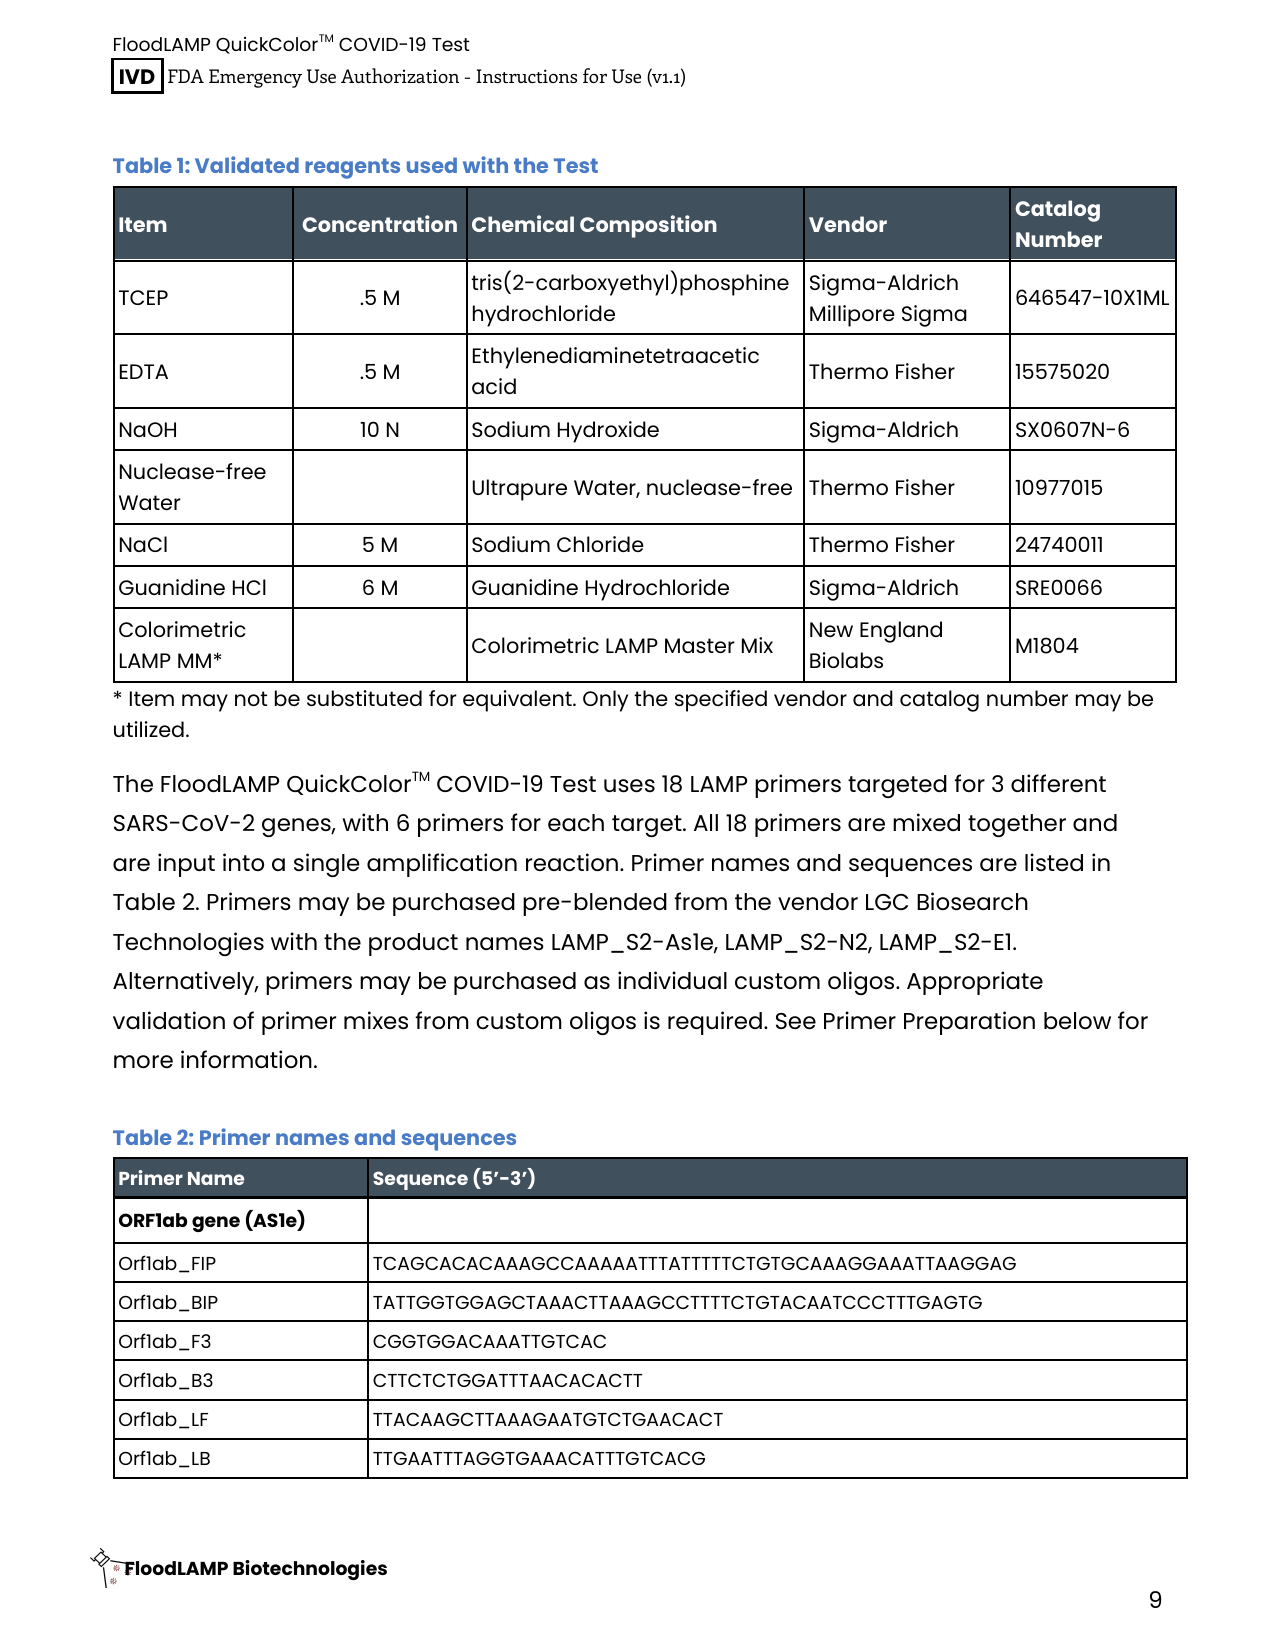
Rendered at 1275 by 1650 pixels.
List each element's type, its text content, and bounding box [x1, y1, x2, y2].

table_cell Orf1ab_FIP [115, 1244, 367, 1281]
table_cell Orf1ab_BIP [115, 1283, 367, 1320]
table_cell TTGAATTTAGGTGAAACATTTGTCACG [369, 1440, 1186, 1477]
table_cell Sigma-Aldrich Millipore Sigma [805, 262, 1009, 333]
table_cell [369, 1199, 1186, 1242]
table_cell SX0607N-6 [1011, 409, 1175, 449]
text * Item may not be substituted for equivalent. Only the specified vendor and catalog number may be utilized. [112, 683, 1162, 745]
table_cell Sigma-Aldrich [805, 567, 1009, 607]
table_header Catalog Number [1011, 188, 1175, 259]
table_cell Thermo Fisher [805, 335, 1009, 407]
table_cell TATTGGTGGAGCTAAACTTAAAGCCTTTTCTGTACAATCCCTTTGAGTG [369, 1283, 1186, 1320]
table_cell Nuclease-free Water [115, 451, 292, 522]
table_cell 10977015 [1011, 451, 1175, 522]
table_cell 6 M [294, 567, 466, 607]
picture [86, 1545, 137, 1588]
table_header Chemical Composition [468, 188, 803, 259]
table_cell TCAGCACACAAAGCCAAAAATTTATTTTTCTGTGCAAAGGAAATTAAGGAG [369, 1244, 1186, 1281]
table_header Sequence (5’-3’) [369, 1159, 1186, 1196]
table_cell CGGTGGACAAATTGTCAC [369, 1322, 1186, 1359]
table_cell Ethylenediaminetetraacetic acid [468, 335, 803, 407]
table_cell 5 M [294, 525, 466, 565]
table_cell EDTA [115, 335, 292, 407]
table_cell 10 N [294, 409, 466, 449]
table_cell SRE0066 [1011, 567, 1175, 607]
table_cell NaCl [115, 525, 292, 565]
table_cell 15575020 [1011, 335, 1175, 407]
table_cell Thermo Fisher [805, 451, 1009, 522]
table_cell ORF1ab gene (AS1e) [115, 1199, 367, 1242]
table_header Vendor [805, 188, 1009, 259]
table_cell 646547-10X1ML [1011, 262, 1175, 333]
table_cell Sodium Chloride [468, 525, 803, 565]
table_cell Orf1ab_B3 [115, 1361, 367, 1398]
table_header Primer Name [115, 1159, 367, 1196]
table_cell Guanidine Hydrochloride [468, 567, 803, 607]
table_cell Colorimetric LAMP Master Mix [468, 609, 803, 681]
table_cell NaOH [115, 409, 292, 449]
table_cell Sigma-Aldrich [805, 409, 1009, 449]
table_cell CTTCTCTGGATTTAACACACTT [369, 1361, 1186, 1398]
table_cell 24740011 [1011, 525, 1175, 565]
table_cell Colorimetric LAMP MM* [115, 609, 292, 681]
table_cell .5 M [294, 262, 466, 333]
table_cell New England Biolabs [805, 609, 1009, 681]
table_cell Orf1ab_LB [115, 1440, 367, 1477]
table_cell M1804 [1011, 609, 1175, 681]
table_header Concentration [294, 188, 466, 259]
table_cell TTACAAGCTTAAAGAATGTCTGAACACT [369, 1401, 1186, 1438]
table_header Item [115, 188, 292, 259]
table_cell Orf1ab_F3 [115, 1322, 367, 1359]
table_cell TCEP [115, 262, 292, 333]
table_cell [294, 451, 466, 522]
table_cell Ultrapure Water, nuclease-free [468, 451, 803, 522]
subtitle Table 1: Validated reagents used with the Test [112, 150, 1162, 181]
table_cell Sodium Hydroxide [468, 409, 803, 449]
table_cell .5 M [294, 335, 466, 407]
table_cell Orf1ab_LF [115, 1401, 367, 1438]
text The FloodLAMP QuickColorTM COVID-19 Test uses 18 LAMP primers targeted for 3 different SARS-CoV-2 genes, with 6 primers for each target. All 18 primers are mixed together and are input into a single amplification reaction. Primer names and sequences are listed in Table 2. Primers may be purchased pre-blended from the vendor LGC Biosearch Technologies with the product names LAMP_S2-As1e, LAMP_S2-N2, LAMP_S2-E1. Alternatively, primers may be purchased as individual custom oligos. Appropriate validation of primer mixes from custom oligos is required. See Primer Preparation below for more information. [112, 766, 1162, 1077]
table_cell Guanidine HCl [115, 567, 292, 607]
table_cell [294, 609, 466, 681]
subtitle Table 2: Primer names and sequences [112, 1121, 1162, 1152]
table_cell Thermo Fisher [805, 525, 1009, 565]
table_cell tris(2-carboxyethyl)phosphine hydrochloride [468, 262, 803, 333]
